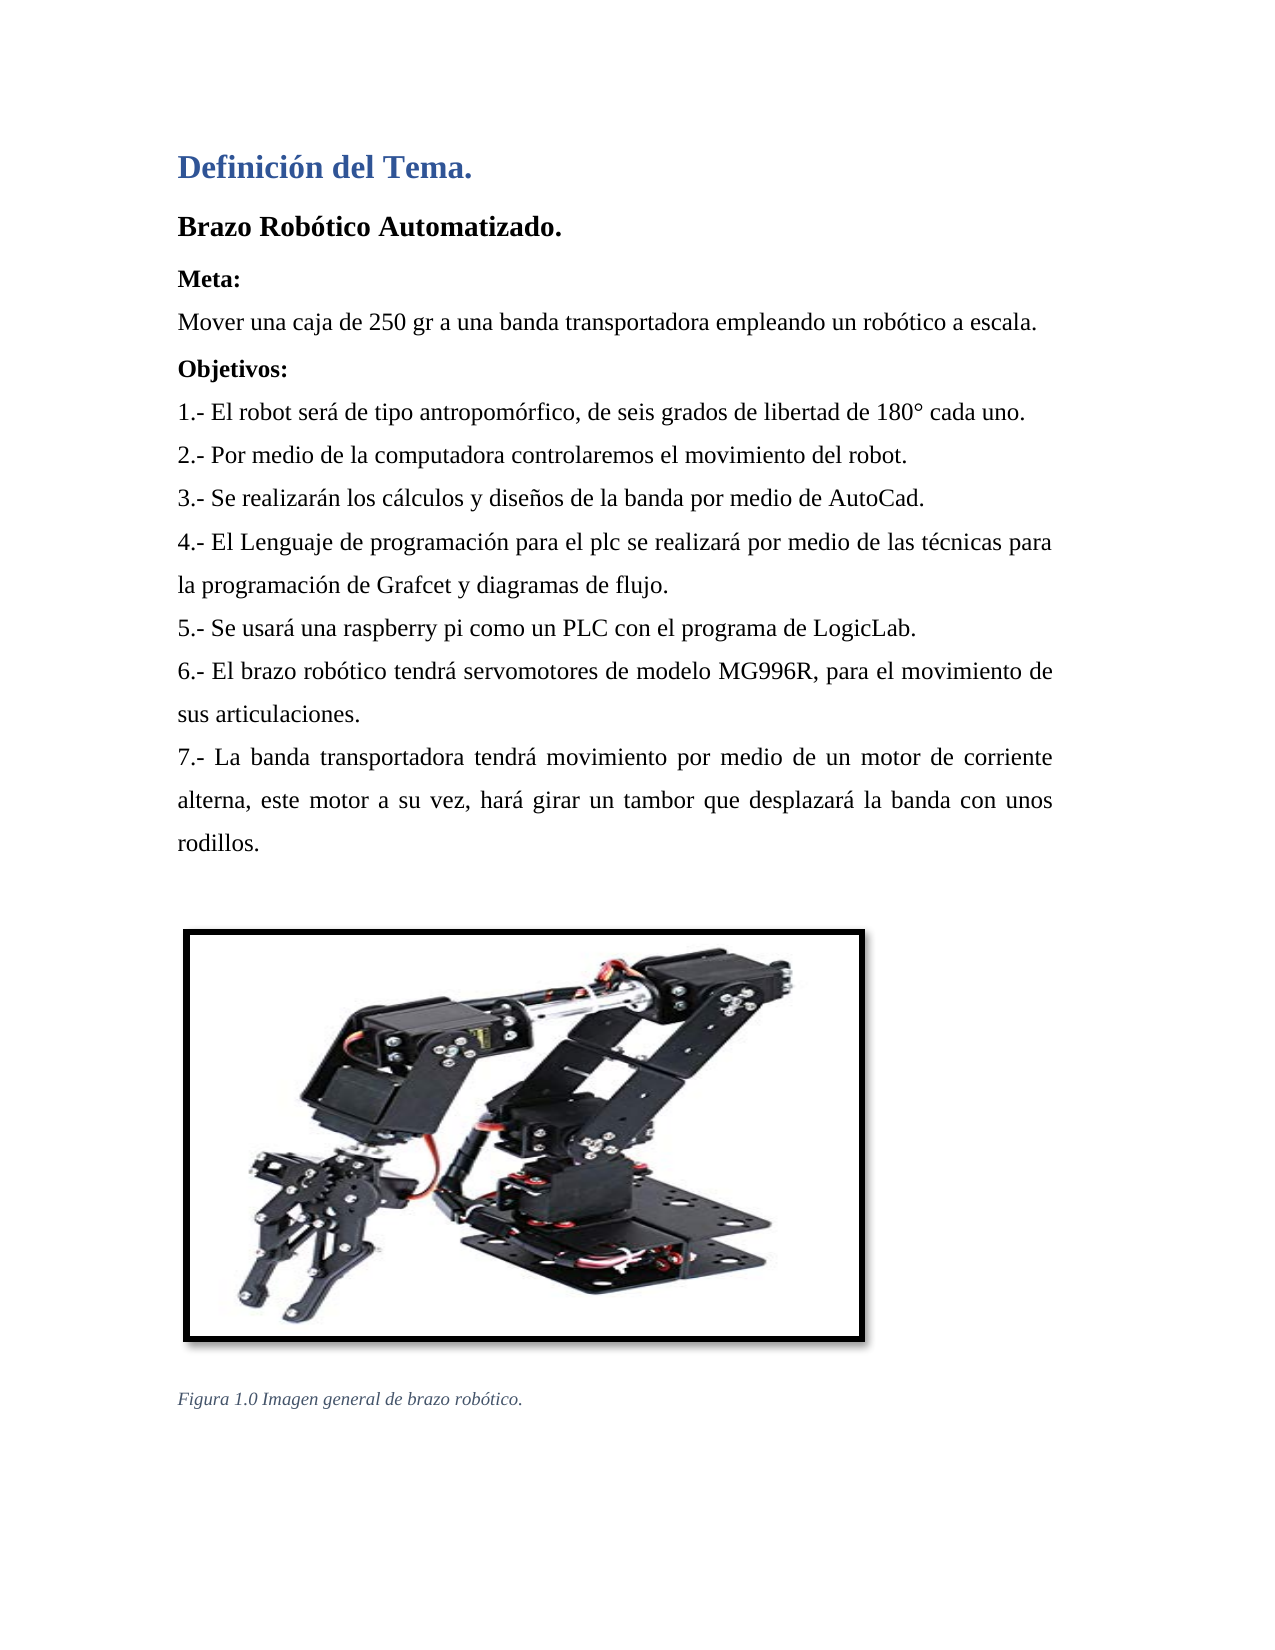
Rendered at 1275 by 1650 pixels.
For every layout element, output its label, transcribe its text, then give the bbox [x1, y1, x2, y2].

text Figura 1.0 Imagen general de brazo robótico. [177, 1388, 1098, 1409]
text 2.- Por medio de la computadora controlaremos el movimiento del robot. [177, 440, 1053, 469]
subtitle Brazo Robótico Automatizado. [177, 209, 1098, 243]
text 7.- La banda transportadora tendrá movimiento por medio de un motor de corriente alterna, este motor a su vez, hará girar un tambor que desplazará la banda con unos rodillos. [177, 742, 1053, 857]
text 4.- El Lenguaje de programación para el plc se realizará por medio de las técnicas para la programación de Grafcet y diagramas de flujo. [177, 527, 1053, 598]
subtitle Objetivos: [177, 354, 1098, 383]
subtitle Meta: [177, 264, 1098, 292]
text Mover una caja de 250 gr a una banda transportadora empleando un robótico a escala. [177, 307, 1053, 336]
picture [190, 935, 859, 1336]
text 5.- Se usará una raspberry pi como un PLC con el programa de LogicLab. [177, 613, 1053, 642]
text 1.- El robot será de tipo antropomórfico, de seis grados de libertad de 180° cada uno. [177, 397, 1053, 426]
text 3.- Se realizarán los cálculos y diseños de la banda por medio de AutoCad. [177, 483, 1053, 512]
subtitle Definición del Tema. [177, 148, 1098, 186]
text 6.- El brazo robótico tendrá servomotores de modelo MG996R, para el movimiento de sus articulaciones. [177, 656, 1053, 728]
